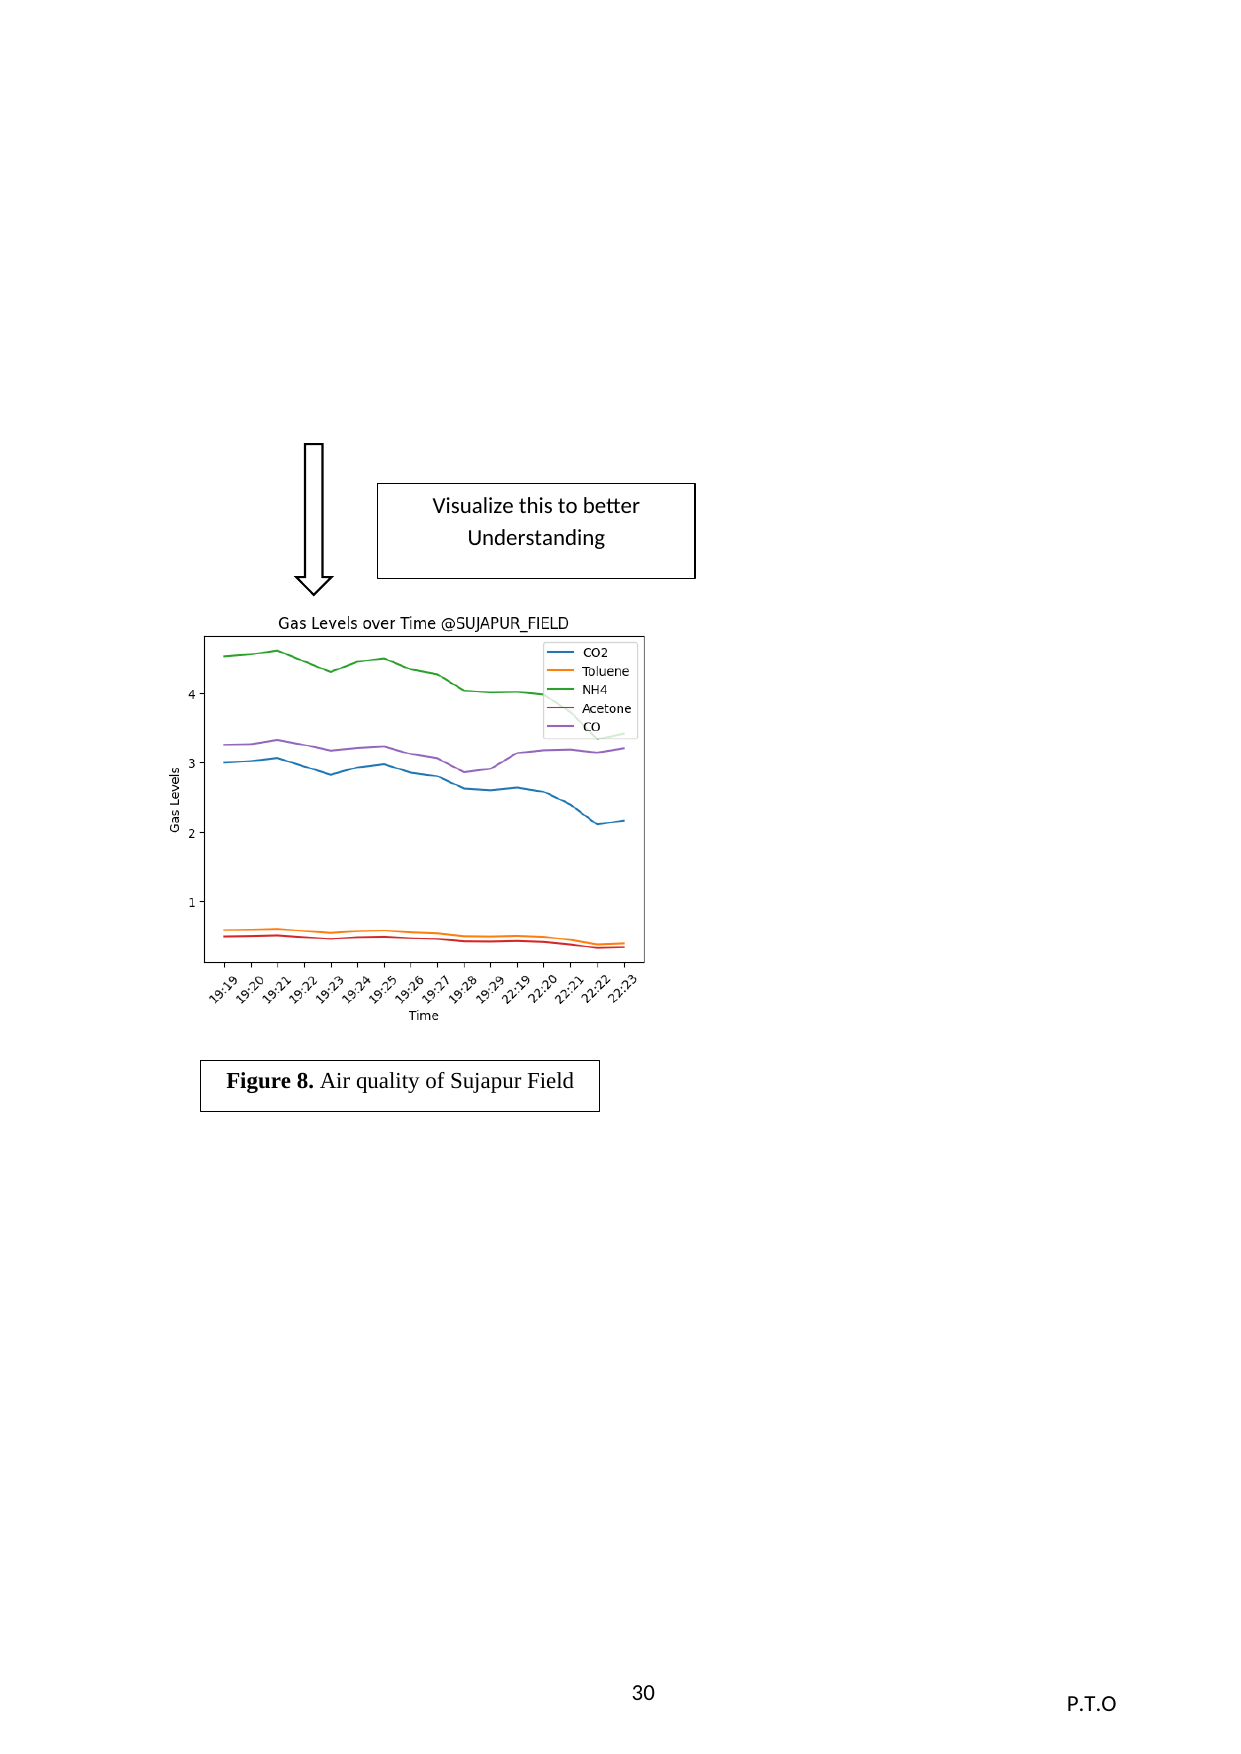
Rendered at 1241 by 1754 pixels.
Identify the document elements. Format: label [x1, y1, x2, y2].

picture [161, 607, 649, 1029]
